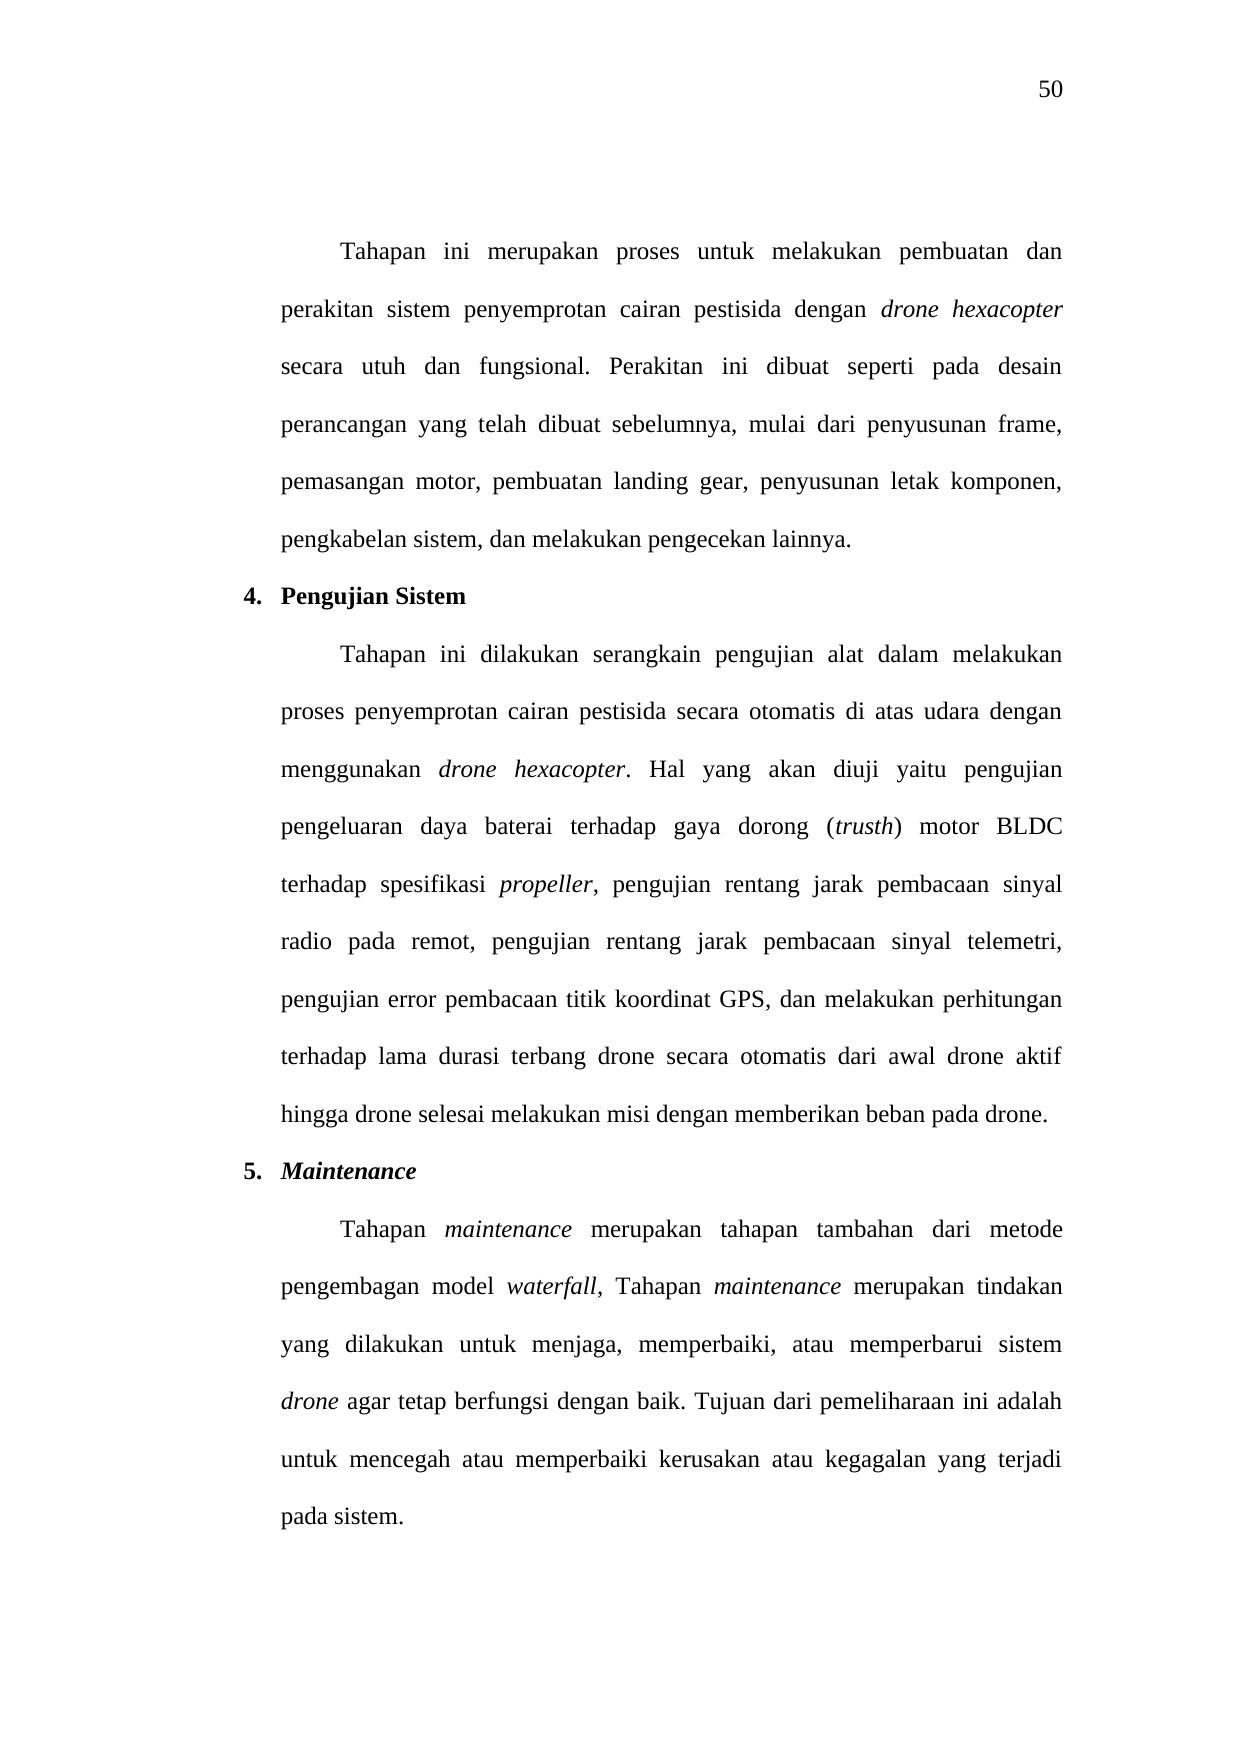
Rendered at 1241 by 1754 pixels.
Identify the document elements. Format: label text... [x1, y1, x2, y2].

list Maintenance [243, 1156, 1063, 1185]
list Tahapan ini merupakan proses untuk melakukan pembuatan dan perakitan sistem penyemprotan cairan pestisida dengan drone hexacopter secara utuh dan fungsional. Perakitan ini dibuat seperti pada desain perancangan yang telah dibuat sebelumnya, mulai dari penyusunan frame, pemasangan motor, pembuatan landing gear, penyusunan letak komponen, pengkabelan sistem, dan melakukan pengecekan lainnya. [281, 236, 1063, 552]
list Pengujian Sistem [243, 581, 1063, 610]
list Tahapan maintenance merupakan tahapan tambahan dari metode pengembagan model waterfall, Tahapan maintenance merupakan tindakan yang dilakukan untuk menjaga, memperbaiki, atau memperbarui sistem drone agar tetap berfungsi dengan baik. Tujuan dari pemeliharaan ini adalah untuk mencegah atau memperbaiki kerusakan atau kegagalan yang terjadi pada sistem. [281, 1214, 1063, 1530]
list Tahapan ini dilakukan serangkain pengujian alat dalam melakukan proses penyemprotan cairan pestisida secara otomatis di atas udara dengan menggunakan drone hexacopter. Hal yang akan diuji yaitu pengujian pengeluaran daya baterai terhadap gaya dorong (trusth) motor BLDC terhadap spesifikasi propeller, pengujian rentang jarak pembacaan sinyal radio pada remot, pengujian rentang jarak pembacaan sinyal telemetri, pengujian error pembacaan titik koordinat GPS, dan melakukan perhitungan terhadap lama durasi terbang drone secara otomatis dari awal drone aktif hingga drone selesai melakukan misi dengan memberikan beban pada drone. [281, 639, 1063, 1127]
